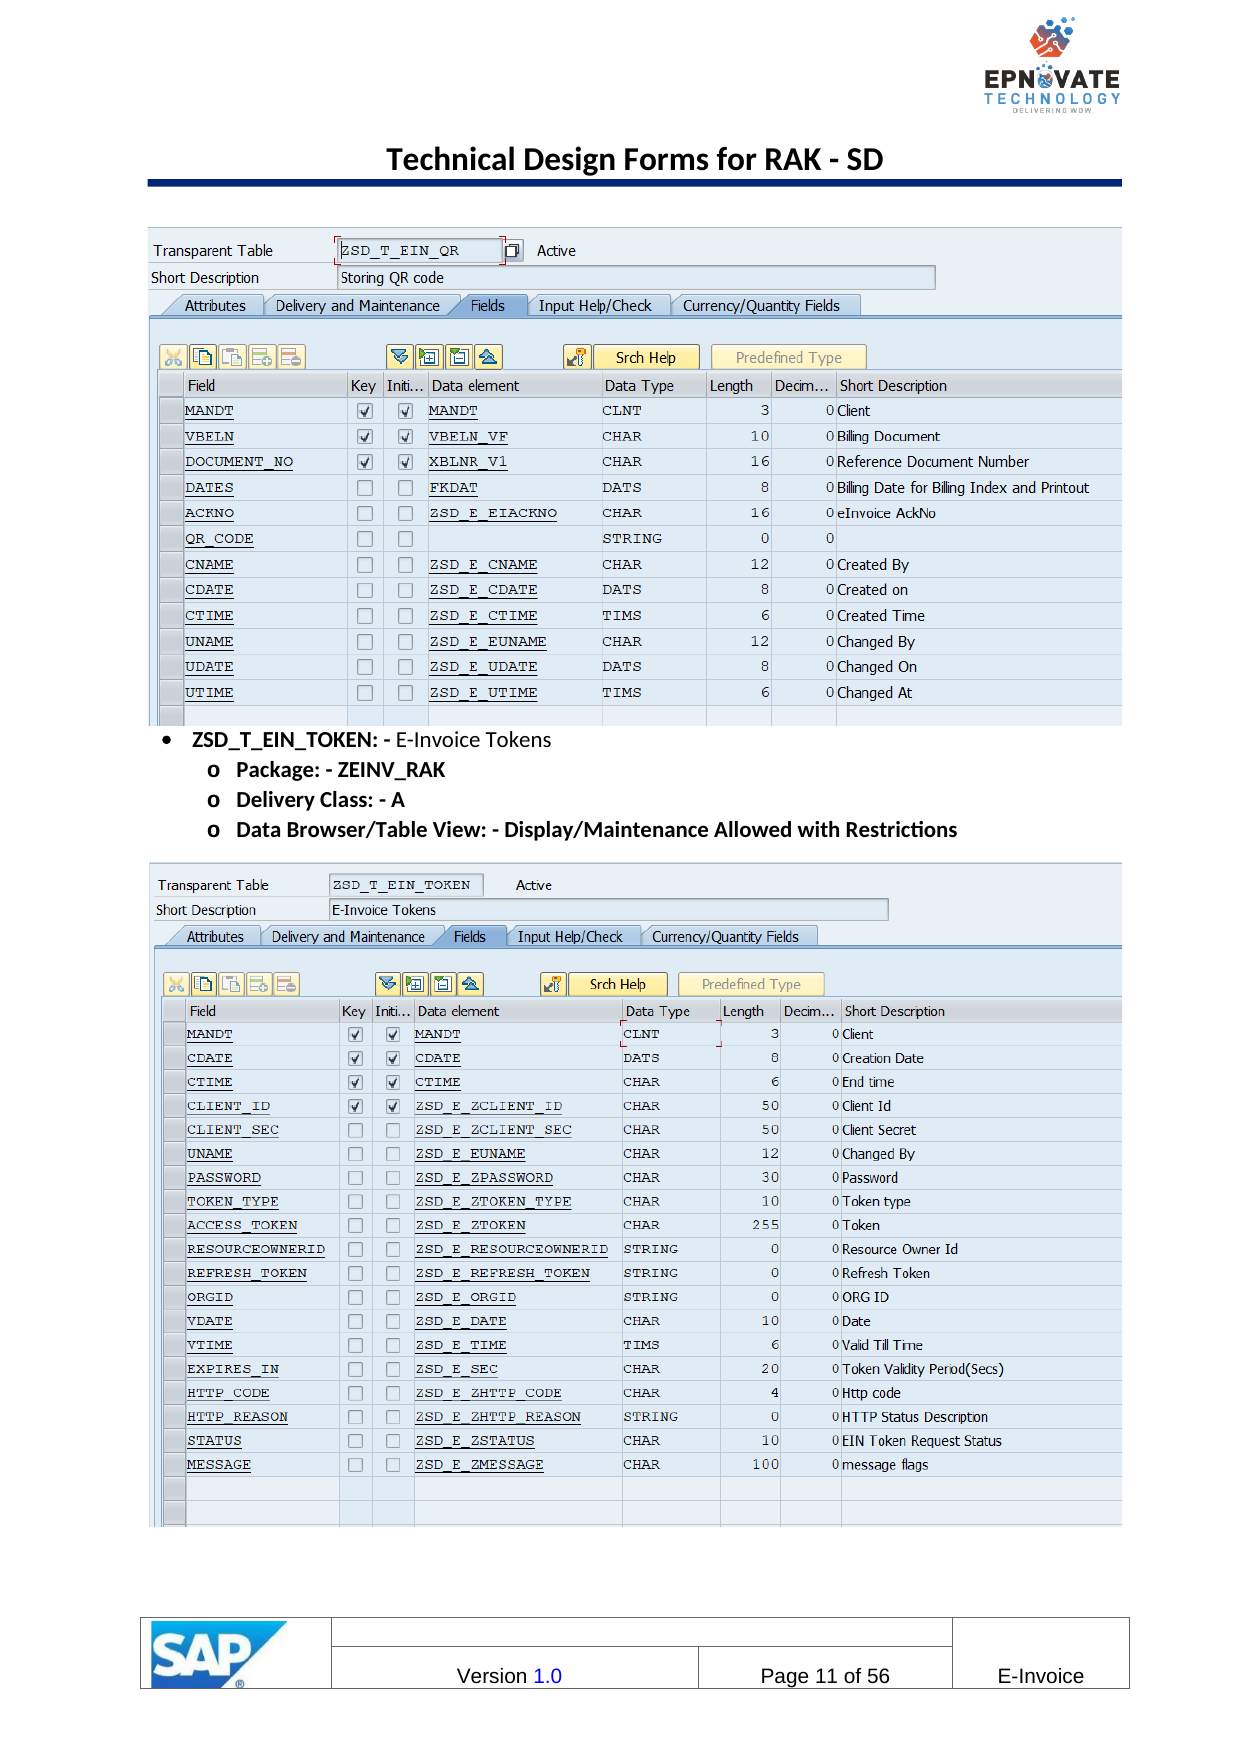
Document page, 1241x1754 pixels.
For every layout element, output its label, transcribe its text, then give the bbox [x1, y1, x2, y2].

list Package: - ZEINV_RAK [207, 755, 1122, 784]
list ZSD_T_EIN_TOKEN: - E-Invoice Tokens [390, 726, 1122, 754]
list ZSD_T_EIN_TOKEN: - E-Invoice Tokens [162, 726, 372, 754]
list Delivery Class: - A [207, 785, 1122, 814]
picture [151, 1621, 287, 1688]
picture [984, 17, 1120, 113]
picture [147, 862, 1123, 1527]
list Data Browser/Table View: - Display/Maintenance Allowed with Restrictions [207, 815, 1122, 844]
picture [147, 227, 1123, 726]
